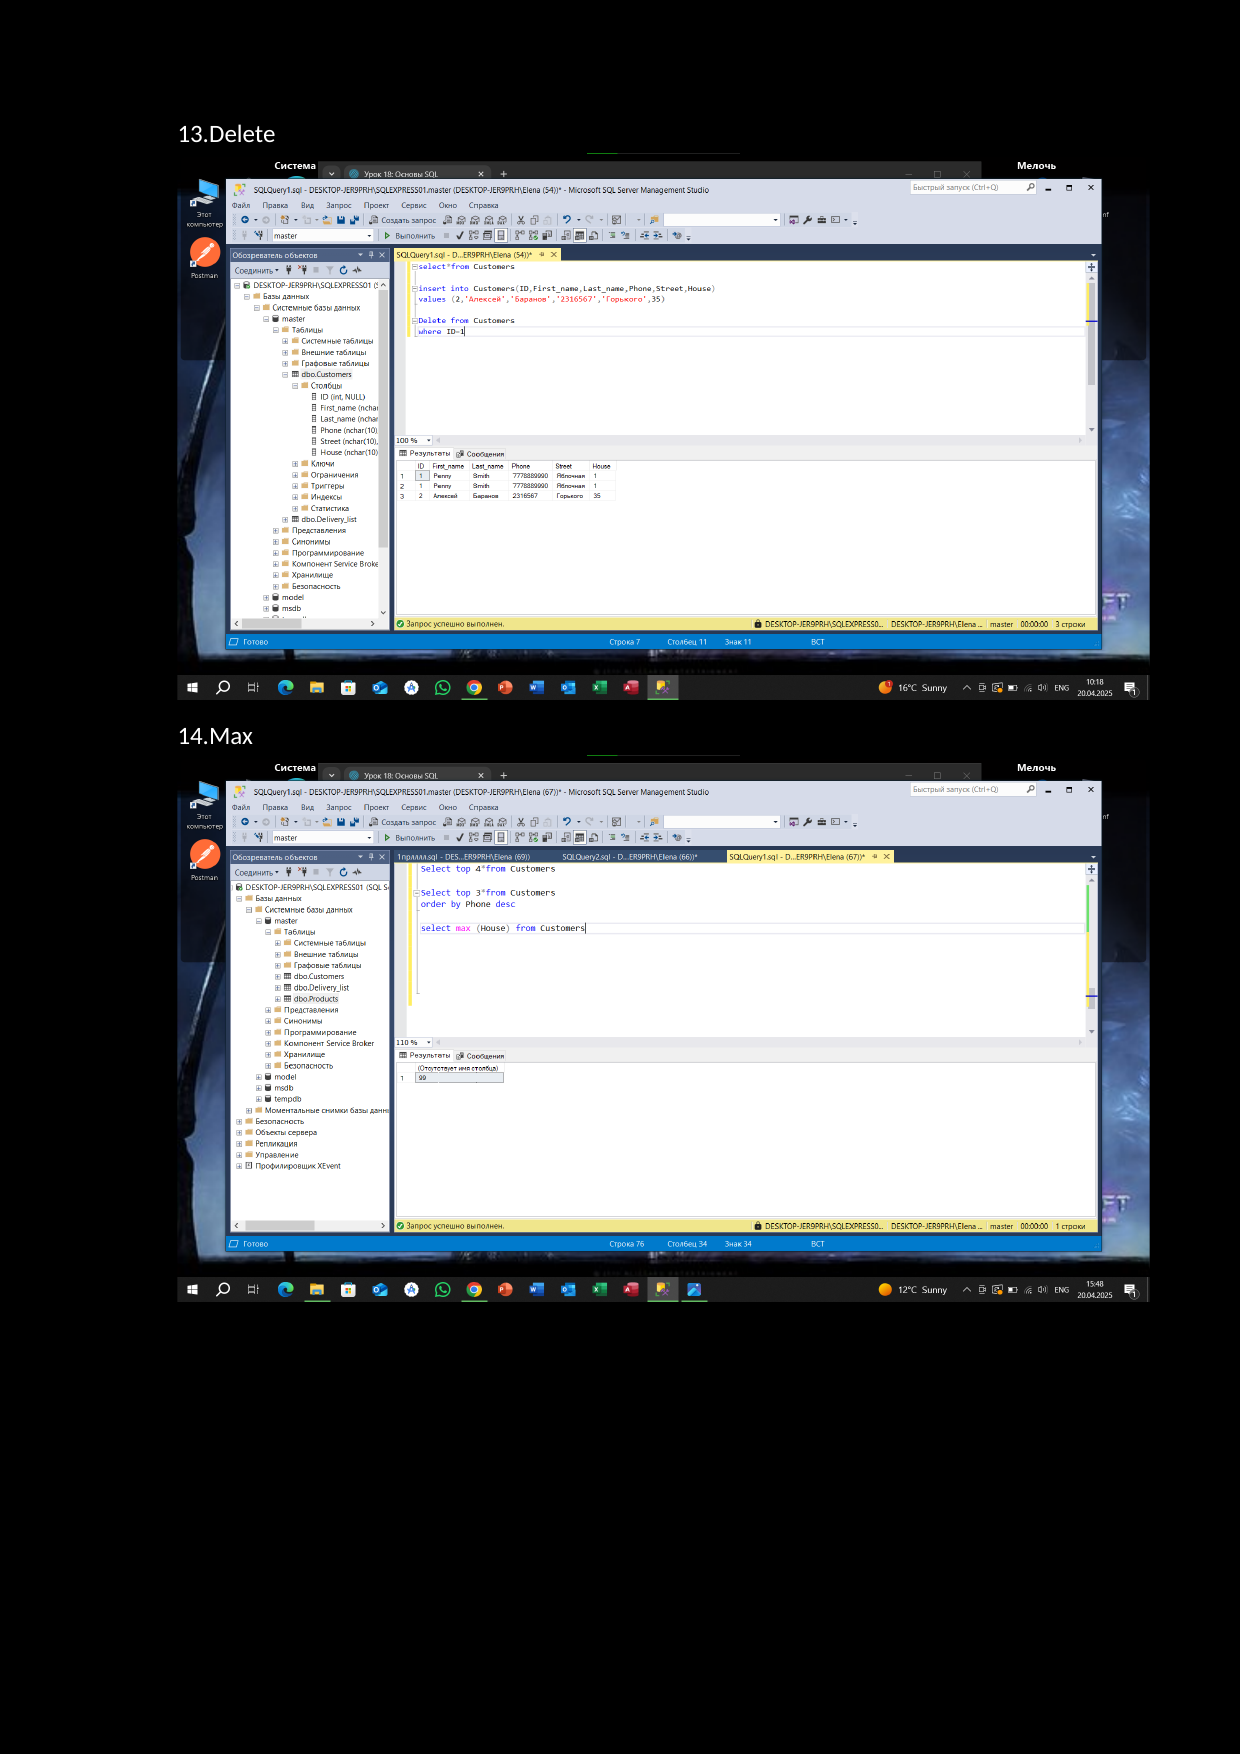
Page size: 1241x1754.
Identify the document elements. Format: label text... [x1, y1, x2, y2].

picture [177, 755, 1150, 1302]
picture [177, 153, 1150, 700]
